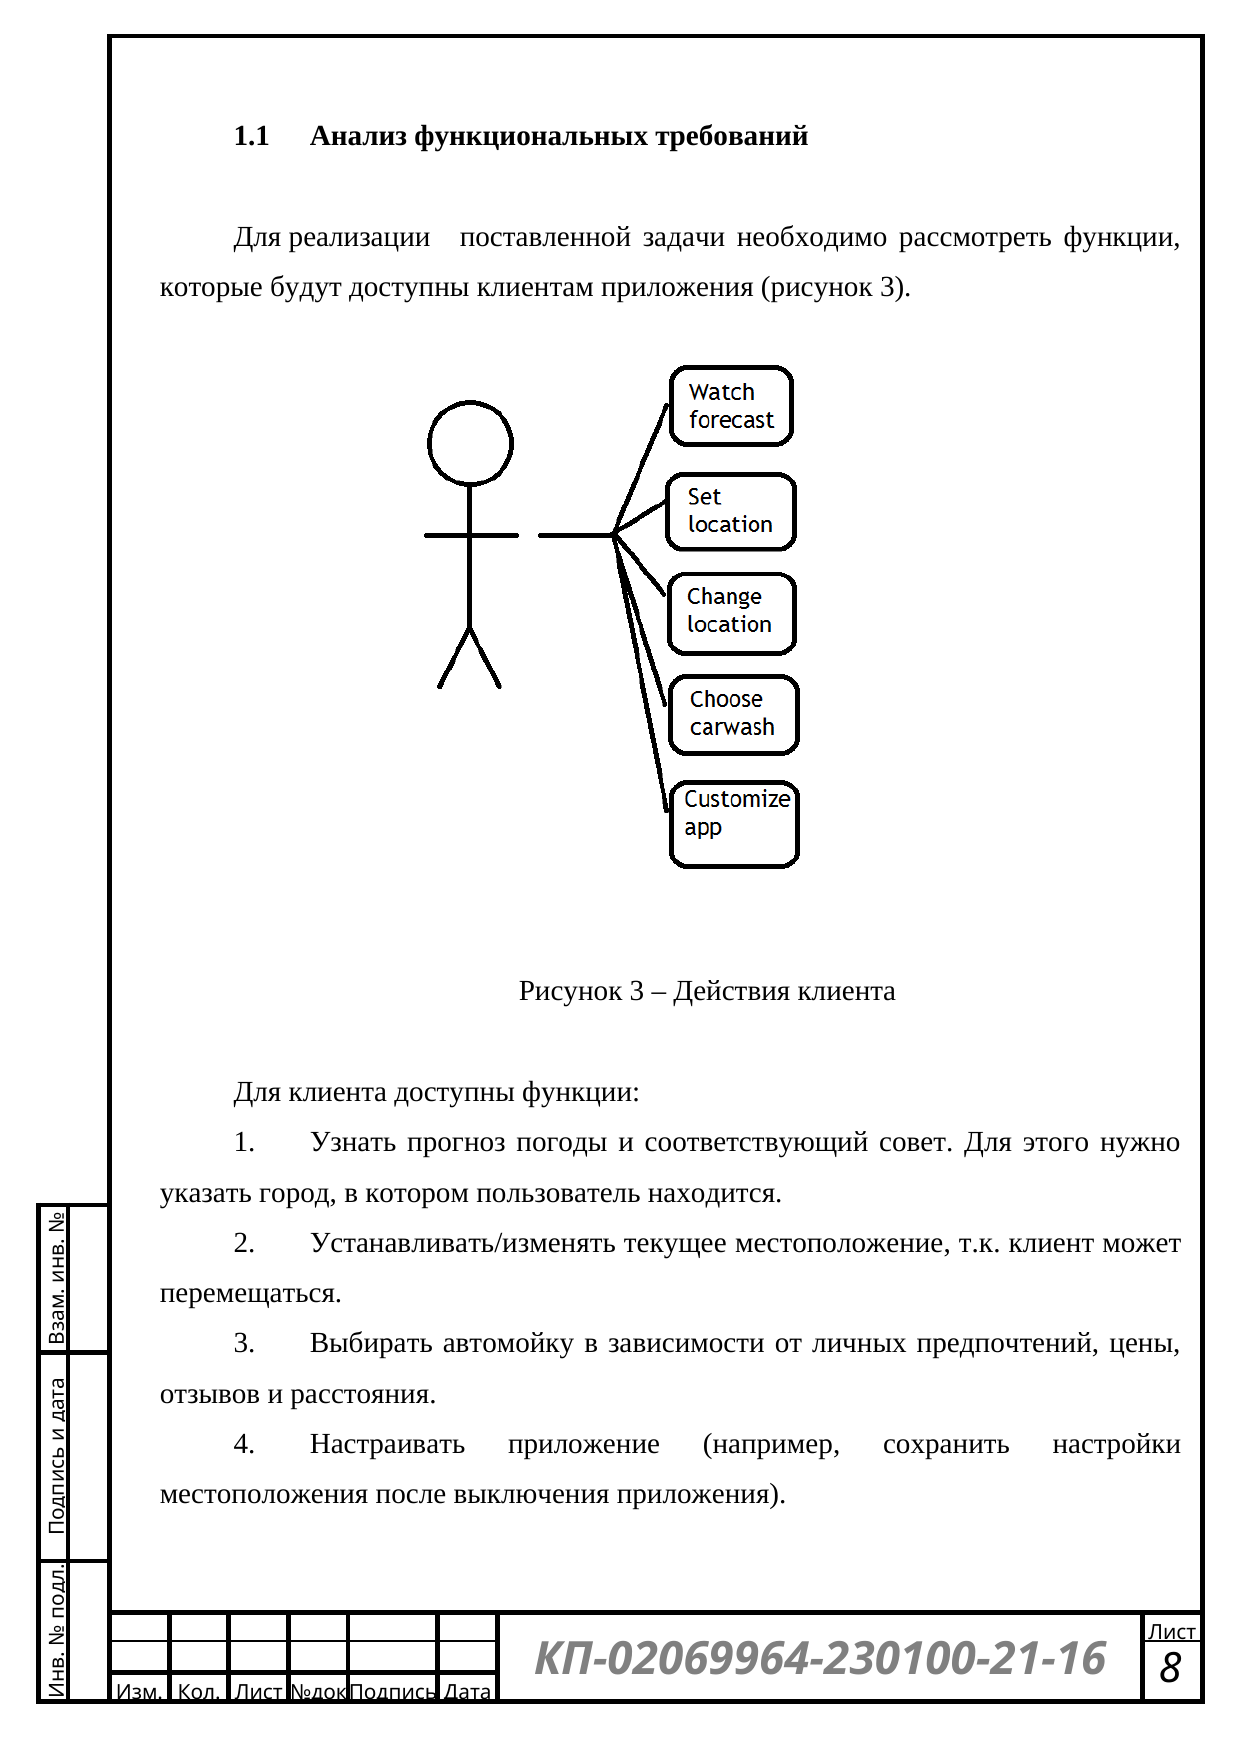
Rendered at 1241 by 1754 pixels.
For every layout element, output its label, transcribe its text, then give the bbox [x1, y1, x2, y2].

list Настраивать приложение (например, сохранить настройки местоположения после выключения приложения). [159, 1426, 1181, 1510]
text Рисунок 3 – Действия клиента [159, 973, 1181, 1007]
picture [363, 316, 870, 907]
text Для реализации поставленной задачи необходимо рассмотреть функции, которые будут доступны клиентам приложения (рисунок 3). [159, 219, 1181, 303]
text Для клиента доступны функции: [159, 1074, 1181, 1108]
list Анализ функциональных требований [159, 118, 1181, 152]
list Узнать прогноз погоды и соответствующий совет. Для этого нужно указать город, в котором пользователь находится. [159, 1124, 1181, 1208]
list Устанавливать/изменять текущее местоположение, т.к. клиент может перемещаться. [159, 1225, 1181, 1309]
list Выбирать автомойку в зависимости от личных предпочтений, цены, отзывов и расстояния. [159, 1326, 1181, 1409]
